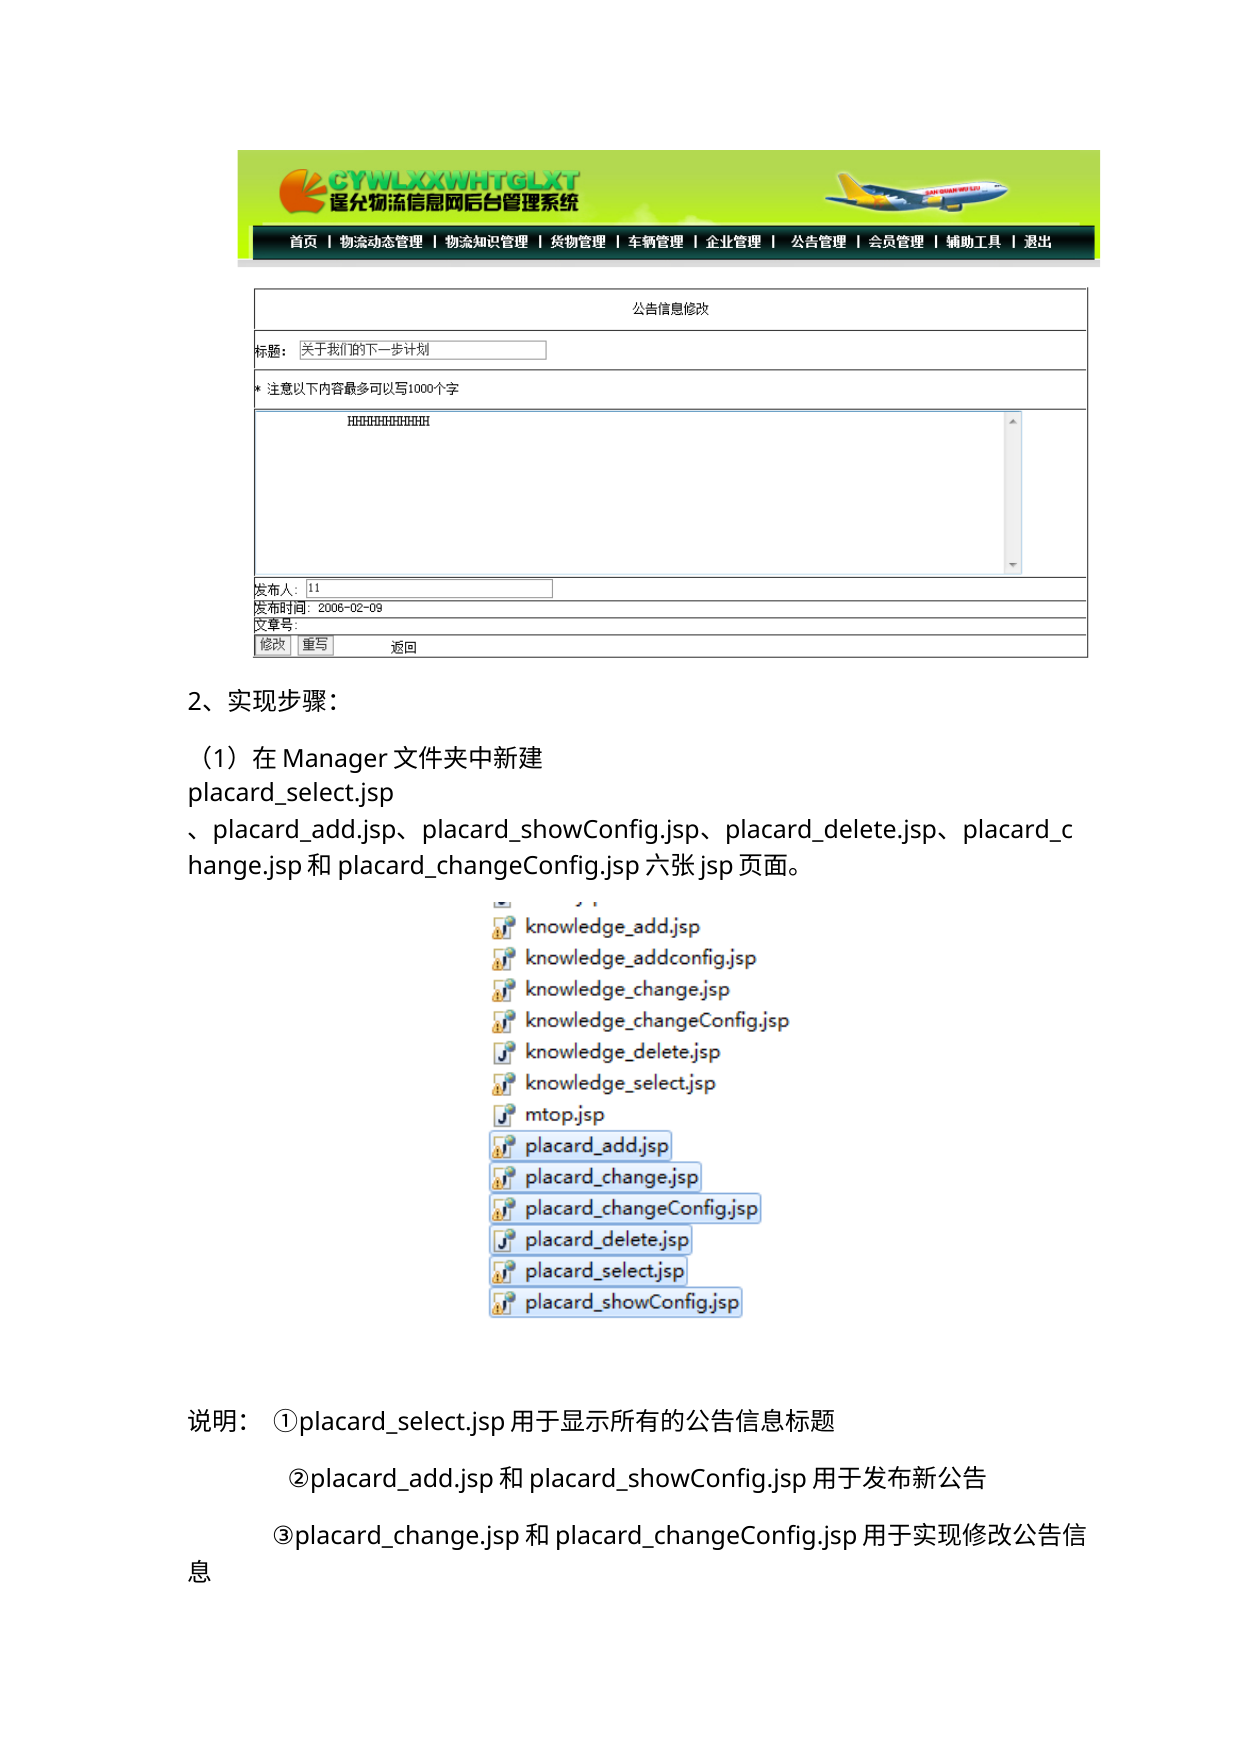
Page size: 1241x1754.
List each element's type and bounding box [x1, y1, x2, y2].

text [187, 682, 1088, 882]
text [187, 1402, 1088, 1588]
picture [447, 902, 829, 1326]
picture [237, 150, 1100, 661]
